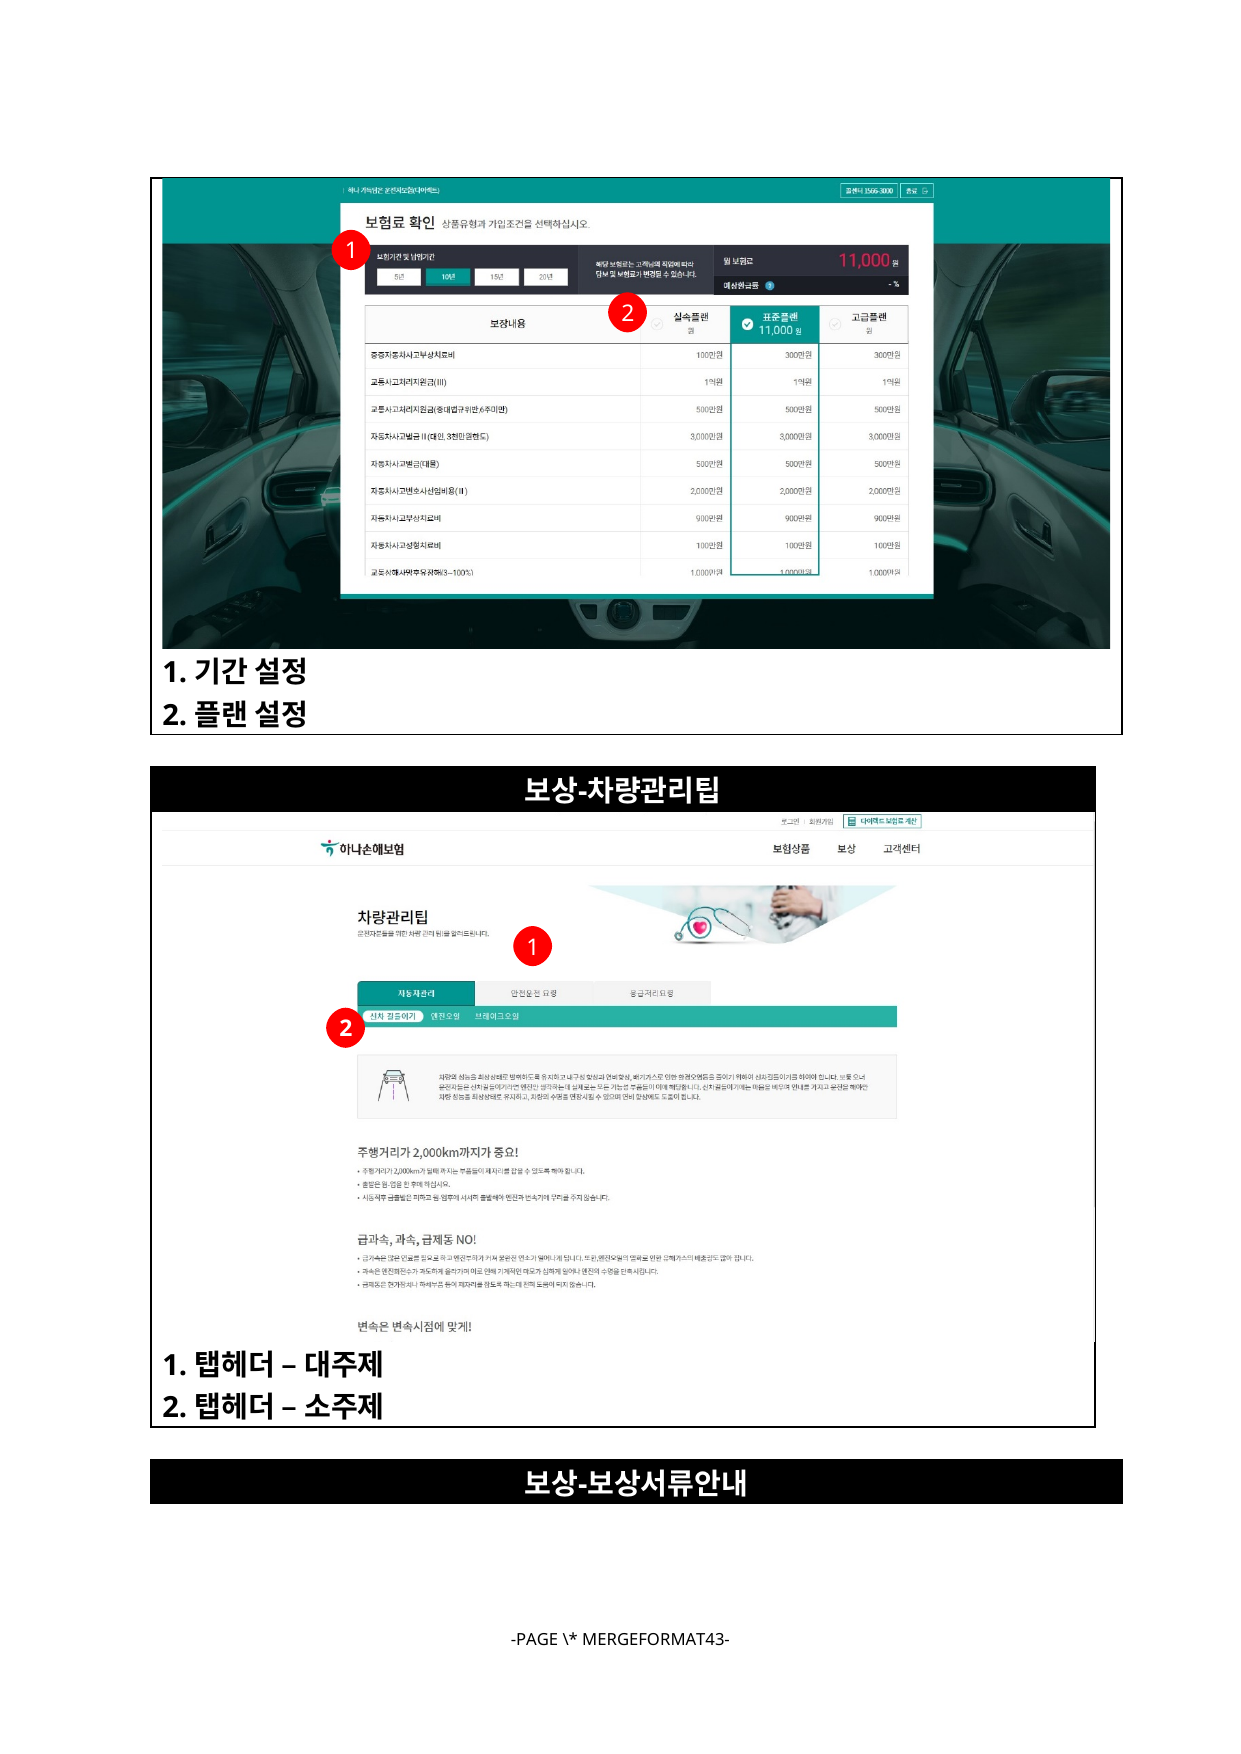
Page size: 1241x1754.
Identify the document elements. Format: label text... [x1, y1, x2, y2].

table_cell 1. 기간 설정 2. 플랜 설정 [152, 179, 1121, 734]
table_header 보상-보상서류안내 [152, 1460, 1121, 1503]
picture [162, 812, 1095, 1342]
picture [162, 178, 1111, 649]
table_header 보상-차량관리팁 [152, 768, 1094, 810]
table_cell 1. 탭헤더 – 대주제 2. 탭헤더 – 소주제 [152, 812, 1094, 1426]
